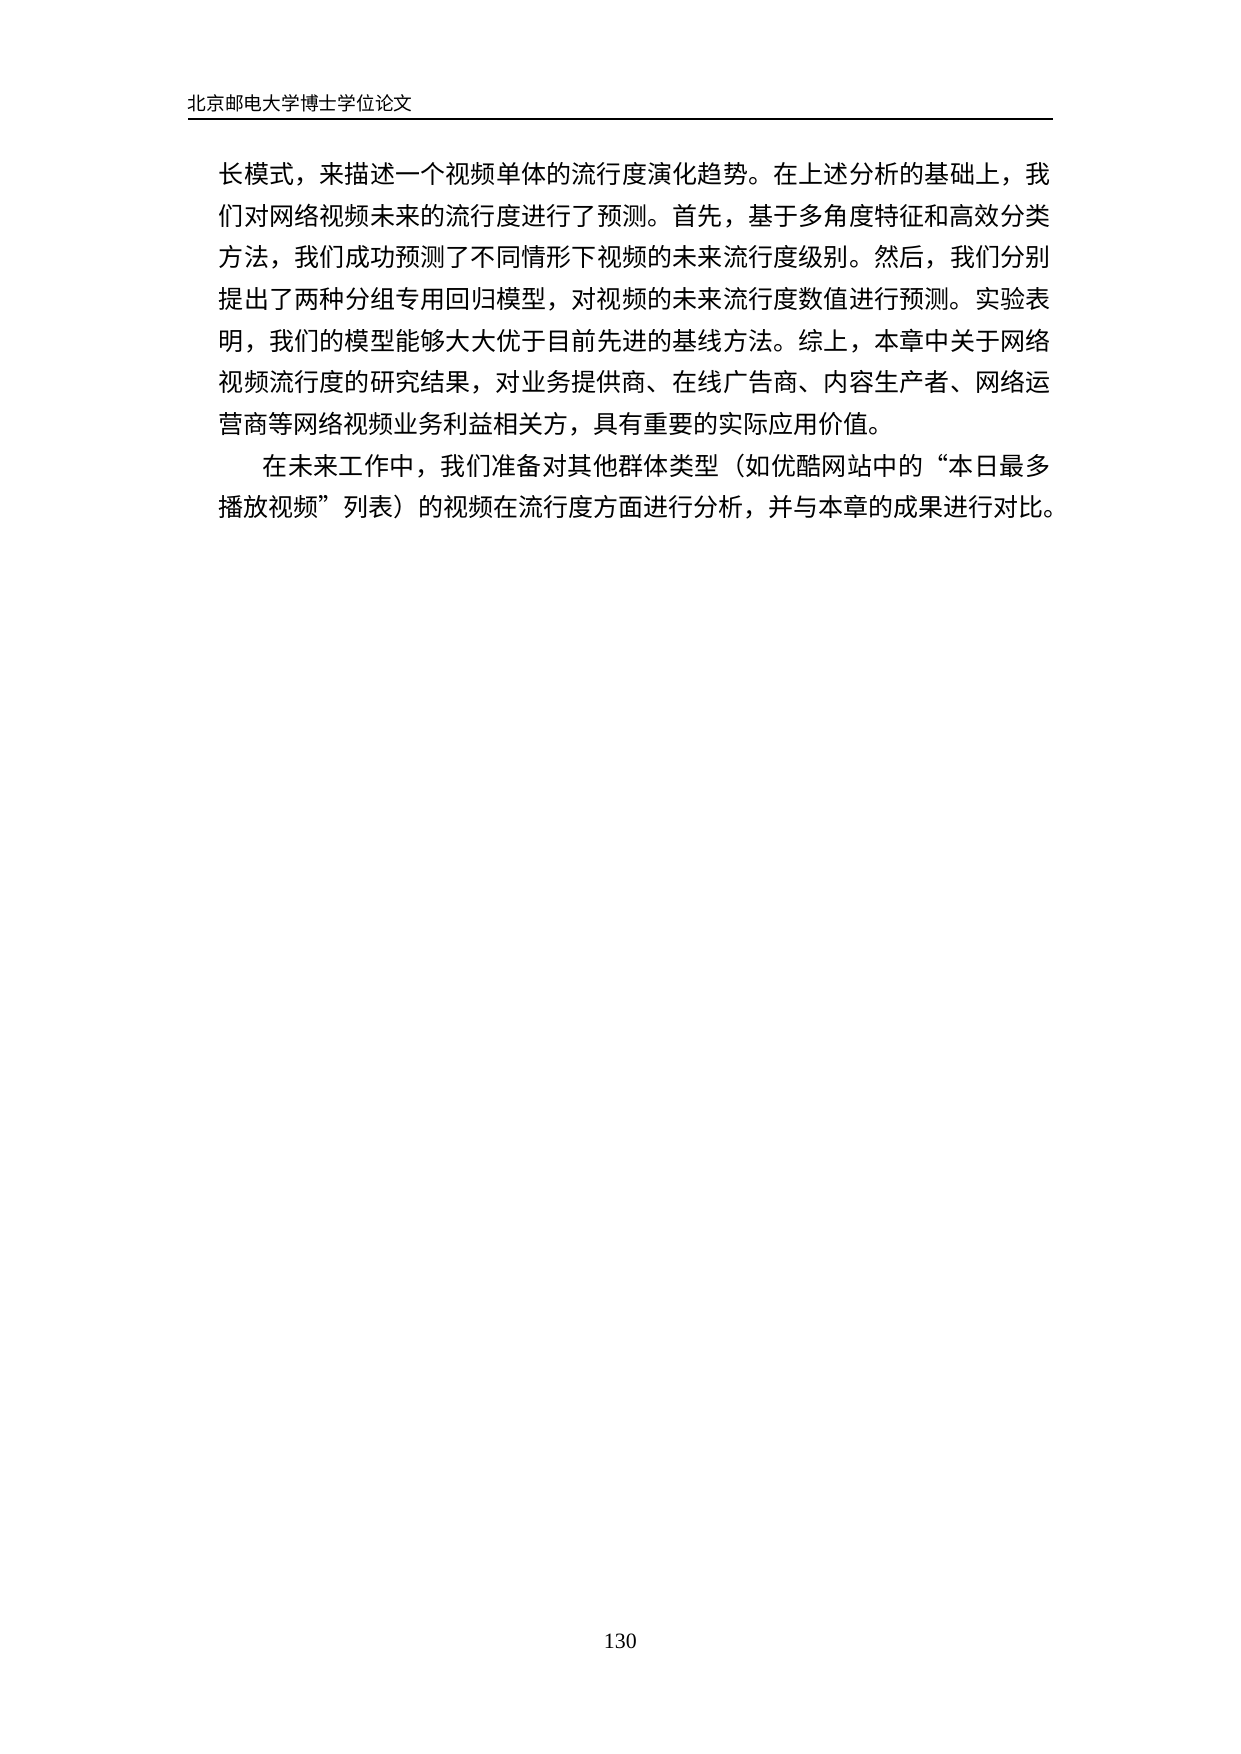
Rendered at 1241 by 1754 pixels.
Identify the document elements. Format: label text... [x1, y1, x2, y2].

text 在未来工作中，我们准备对其他群体类型（如优酷网站中的“本日最多播放视频”列表）的视频在流行度方面进行分析，并与本章的成果进行对比。 [219, 442, 1053, 525]
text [219, 150, 1053, 442]
